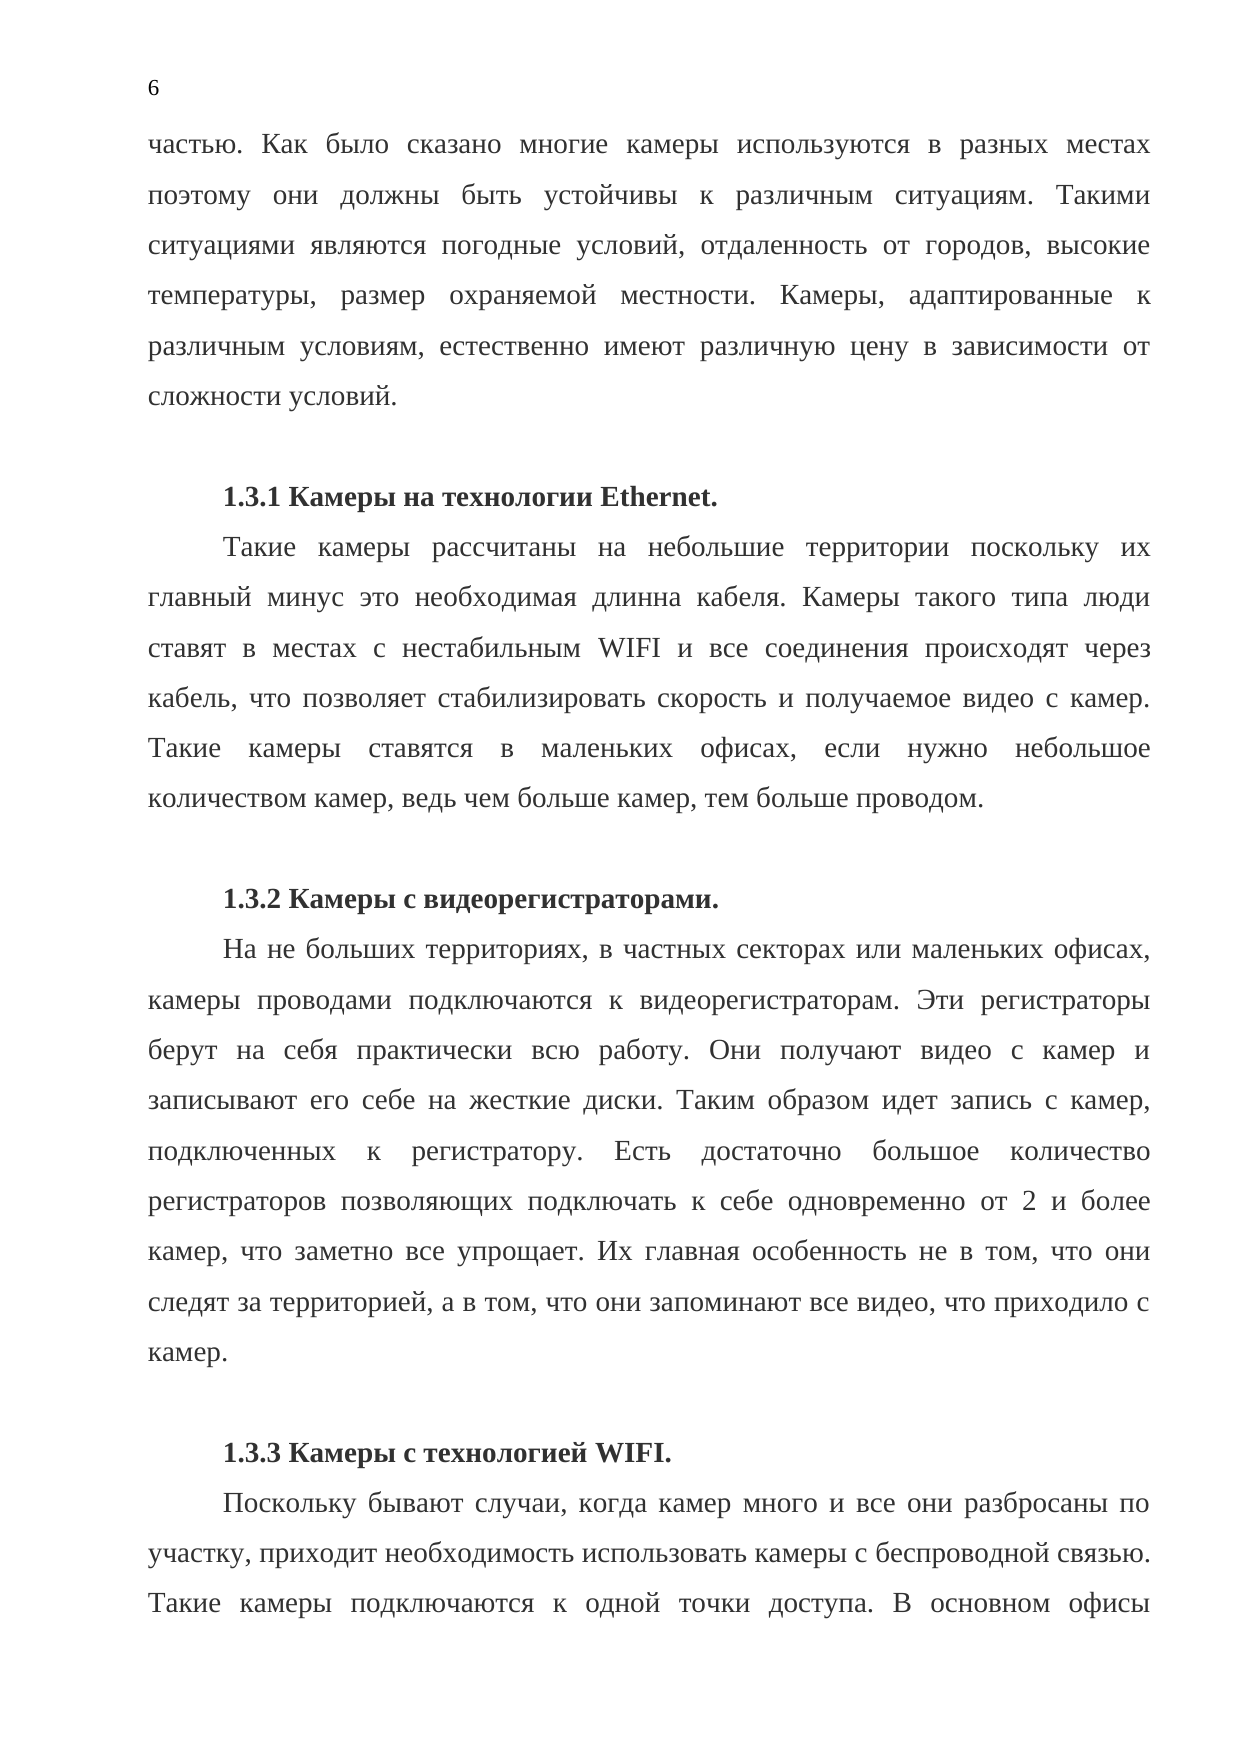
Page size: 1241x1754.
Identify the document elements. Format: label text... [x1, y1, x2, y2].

text 1.3.1 Камеры на технологии Ethernet. [148, 479, 1152, 512]
text Такие камеры рассчитаны на небольшие территории поскольку их главный минус это необходимая длинна кабеля. Камеры такого типа люди ставят в местах с нестабильным WIFI и все соединения происходят через кабель, что позволяет стабилизировать скорость и получаемое видео с камер. Такие камеры ставятся в маленьких офисах, если нужно небольшое количеством камер, ведь чем больше камер, тем больше проводом. [148, 529, 1152, 814]
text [148, 127, 1152, 412]
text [148, 1485, 1152, 1619]
text 1.3.3 Камеры с технологией WIFI. [148, 1435, 1152, 1468]
text На не больших территориях, в частных секторах или маленьких офисах, камеры проводами подключаются к видеорегистраторам. Эти регистраторы берут на себя практически всю работу. Они получают видео с камер и записывают его себе на жесткие диски. Таким образом идет запись с камер, подключенных к регистратору. Есть достаточно большое количество регистраторов позволяющих подключать к себе одновременно от 2 и более камер, что заметно все упрощает. Их главная особенность не в том, что они следят за территорией, а в том, что они запоминают все видео, что приходило с камер. [148, 932, 1152, 1368]
text 1.3.2 Камеры с видеорегистраторами. [148, 881, 1152, 915]
